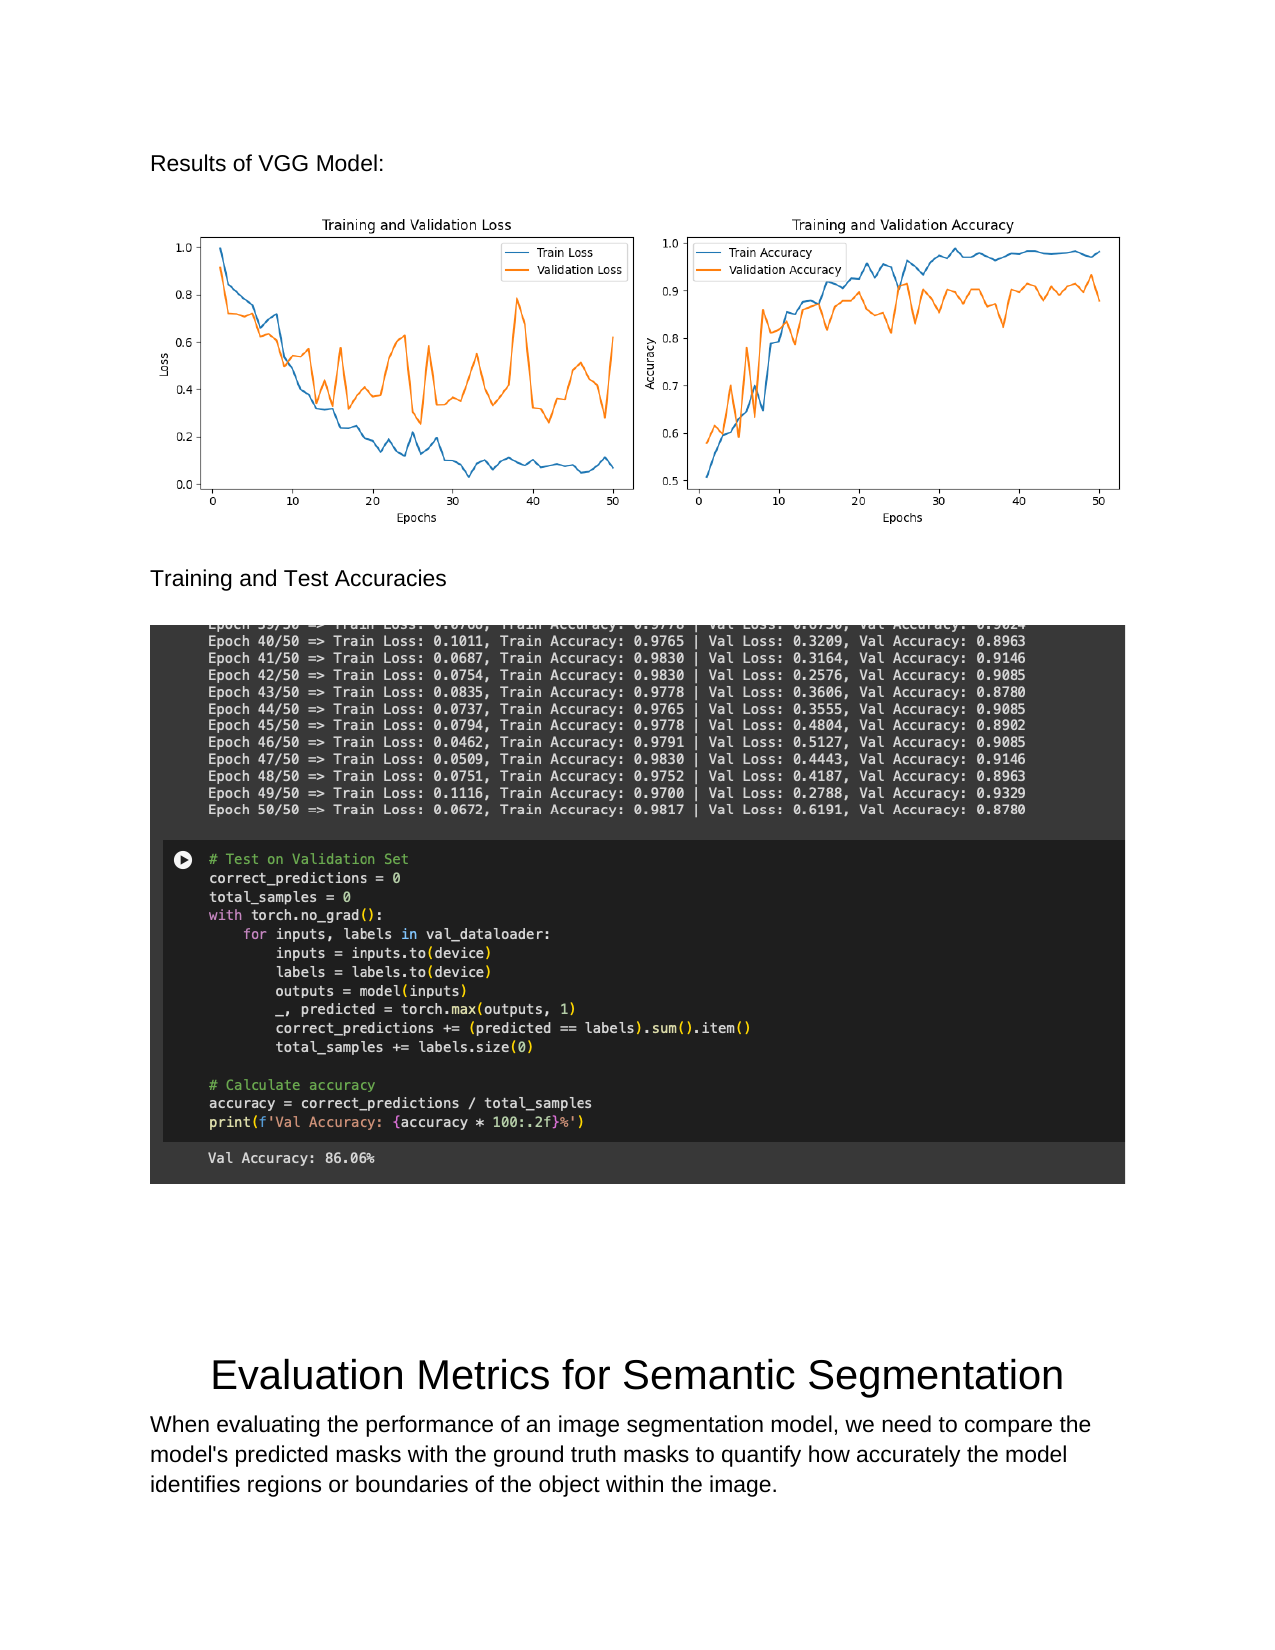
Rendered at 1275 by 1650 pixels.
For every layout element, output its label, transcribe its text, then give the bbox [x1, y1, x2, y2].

subtitle Evaluation Metrics for Semantic Segmentation [150, 1350, 1125, 1398]
text Results of VGG Model: [150, 150, 1125, 176]
picture [150, 210, 1125, 532]
text Training and Test Accuracies [150, 565, 1125, 592]
text When evaluating the performance of an image segmentation model, we need to compare the model's predicted masks with the ground truth masks to quantify how accurately the model identifies regions or boundaries of the object within the image. [150, 1411, 1125, 1498]
picture [150, 625, 1125, 1184]
